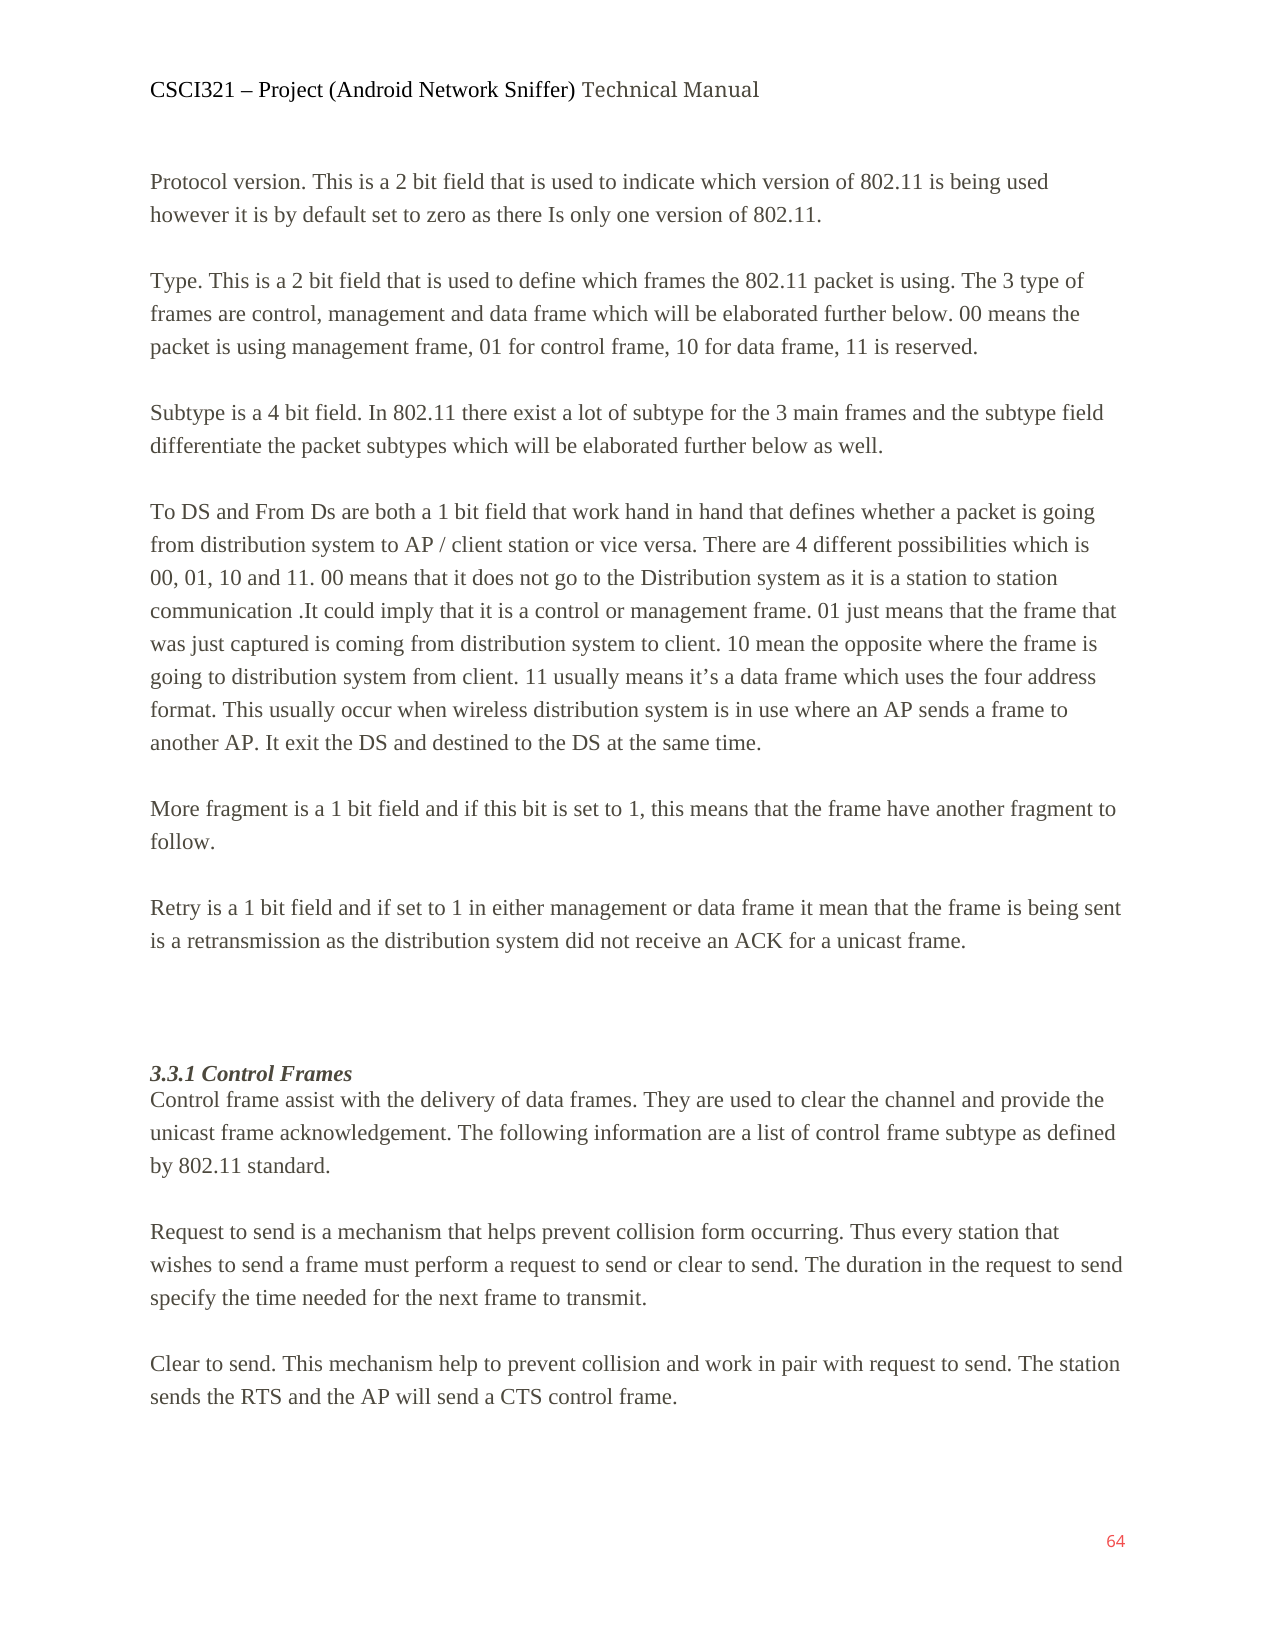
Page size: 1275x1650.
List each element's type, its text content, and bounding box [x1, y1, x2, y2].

text Request to send is a mechanism that helps prevent collision form occurring. Thus every station that wishes to send a frame must perform a request to send or clear to send. The duration in the request to send specify the time needed for the next frame to transmit. [150, 1218, 1125, 1310]
text Control frame assist with the delivery of data frames. They are used to clear the channel and provide the unicast frame acknowledgement. The following information are a list of control frame subtype as defined by 802.11 standard. [150, 1086, 1125, 1178]
subtitle 3.3.1 Control Frames [150, 1060, 1125, 1086]
text Protocol version. This is a 2 bit field that is used to indicate which version of 802.11 is being used however it is by default set to zero as there Is only one version of 802.11. [150, 168, 1125, 227]
text Type. This is a 2 bit field that is used to define which frames the 802.11 packet is using. The 3 type of frames are control, management and data frame which will be elaborated further below. 00 means the packet is using management frame, 01 for control frame, 10 for data frame, 11 is reserved. [150, 267, 1125, 359]
text More fragment is a 1 bit field and if this bit is set to 1, this means that the frame have another fragment to follow. [150, 795, 1125, 854]
text To DS and From Ds are both a 1 bit field that work hand in hand that defines whether a packet is going from distribution system to AP / client station or vice versa. There are 4 different possibilities which is 00, 01, 10 and 11. 00 means that it does not go to the Distribution system as it is a station to station communication .It could imply that it is a control or management frame. 01 just means that the frame that was just captured is coming from distribution system to client. 10 mean the opposite where the frame is going to distribution system from client. 11 usually means it’s a data frame which uses the four address format. This usually occur when wireless distribution system is in use where an AP sends a frame to another AP. It exit the DS and destined to the DS at the same time. [150, 498, 1125, 755]
text Subtype is a 4 bit field. In 802.11 there exist a lot of subtype for the 3 main frames and the subtype field differentiate the packet subtypes which will be elaborated further below as well. [150, 399, 1125, 458]
text Clear to send. This mechanism help to prevent collision and work in pair with request to send. The station sends the RTS and the AP will send a CTS control frame. [150, 1350, 1125, 1409]
text Retry is a 1 bit field and if set to 1 in either management or data frame it mean that the frame is being sent is a retransmission as the distribution system did not receive an ACK for a unicast frame. [150, 894, 1125, 953]
